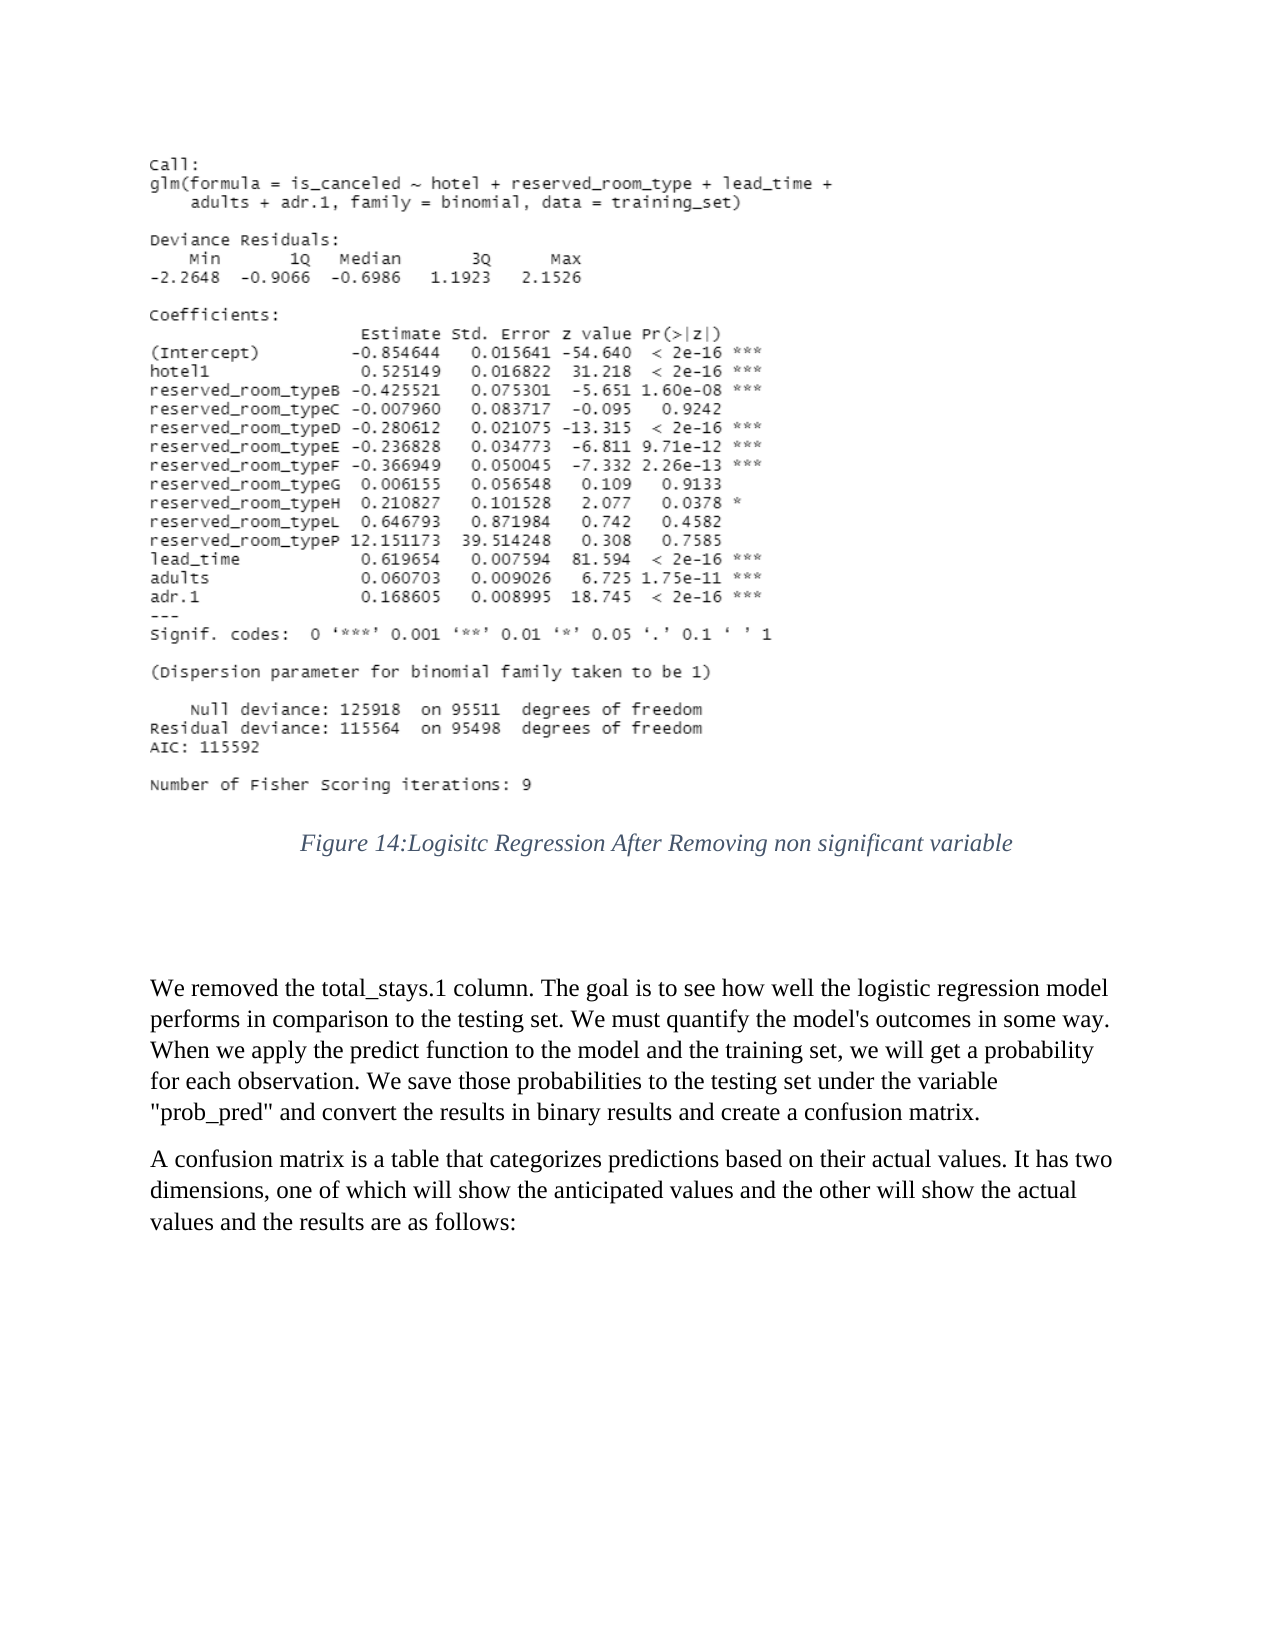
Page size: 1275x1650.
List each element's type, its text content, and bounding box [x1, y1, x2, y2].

text Figure 14:Logisitc Regression After Removing non significant variable [225, 828, 1125, 856]
picture [150, 150, 884, 809]
text A confusion matrix is a table that categorizes predictions based on their actual values. It has two dimensions, one of which will show the anticipated values and the other will show the actual values and the results are as follows: [150, 1144, 1125, 1235]
text We removed the total_stays.1 column. The goal is to see how well the logistic regression model performs in comparison to the testing set. We must quantify the model's outcomes in some way. When we apply the predict function to the model and the training set, we will get a probability for each observation. We save those probabilities to the testing set under the variable "prob_pred" and convert the results in binary results and create a confusion matrix. [150, 973, 1125, 1126]
